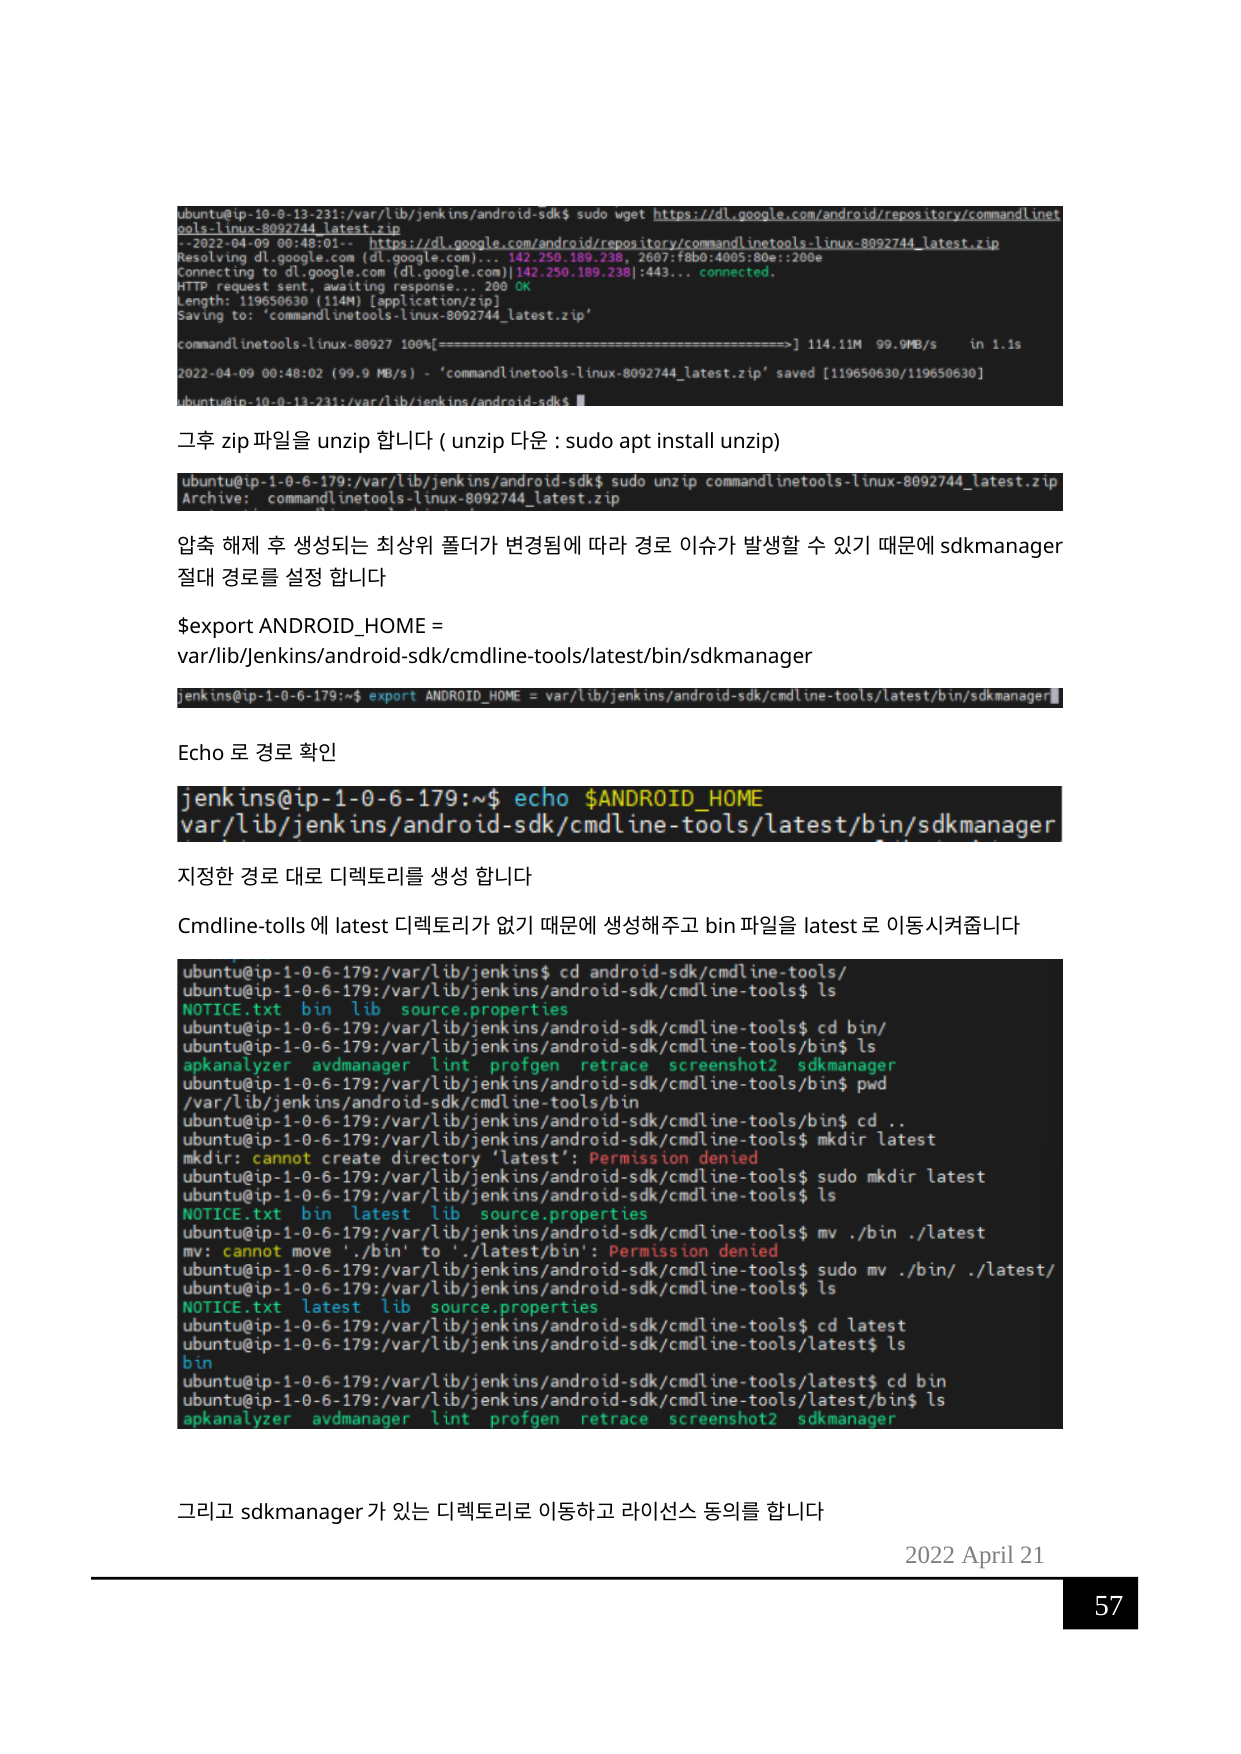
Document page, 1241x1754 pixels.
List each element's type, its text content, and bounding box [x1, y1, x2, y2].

picture [177, 688, 1063, 708]
text $export ANDROID_HOME = var/lib/Jenkins/android-sdk/cmdline-tools/latest/bin/sdkmanager [177, 611, 1063, 670]
text Echo 로 경로 확인 [177, 737, 1063, 767]
picture [177, 473, 1063, 511]
picture [177, 786, 1063, 842]
picture [177, 959, 1063, 1429]
text 지정한 경로 대로 디렉토리를 생성 합니다 [177, 860, 1063, 891]
text Cmdline-tolls에 latest 디렉토리가 없기 때문에 생성해주고 bin파일을 latest로 이동시켜줍니다 [177, 910, 1063, 940]
picture [177, 206, 1063, 406]
text 압축 해제 후 생성되는 최상위 폴더가 변경됨에 따라 경로 이슈가 발생할 수 있기 때문에sdkmanager 절대 경로를 설정 합니다 [177, 529, 1063, 592]
text 그후 zip파일을 unzip 합니다 ( unzip 다운 : sudo apt install unzip) [177, 424, 1063, 454]
text 그리고 sdkmanager가 있는 디렉토리로 이동하고 라이선스 동의를 합니다 [177, 1495, 1063, 1525]
